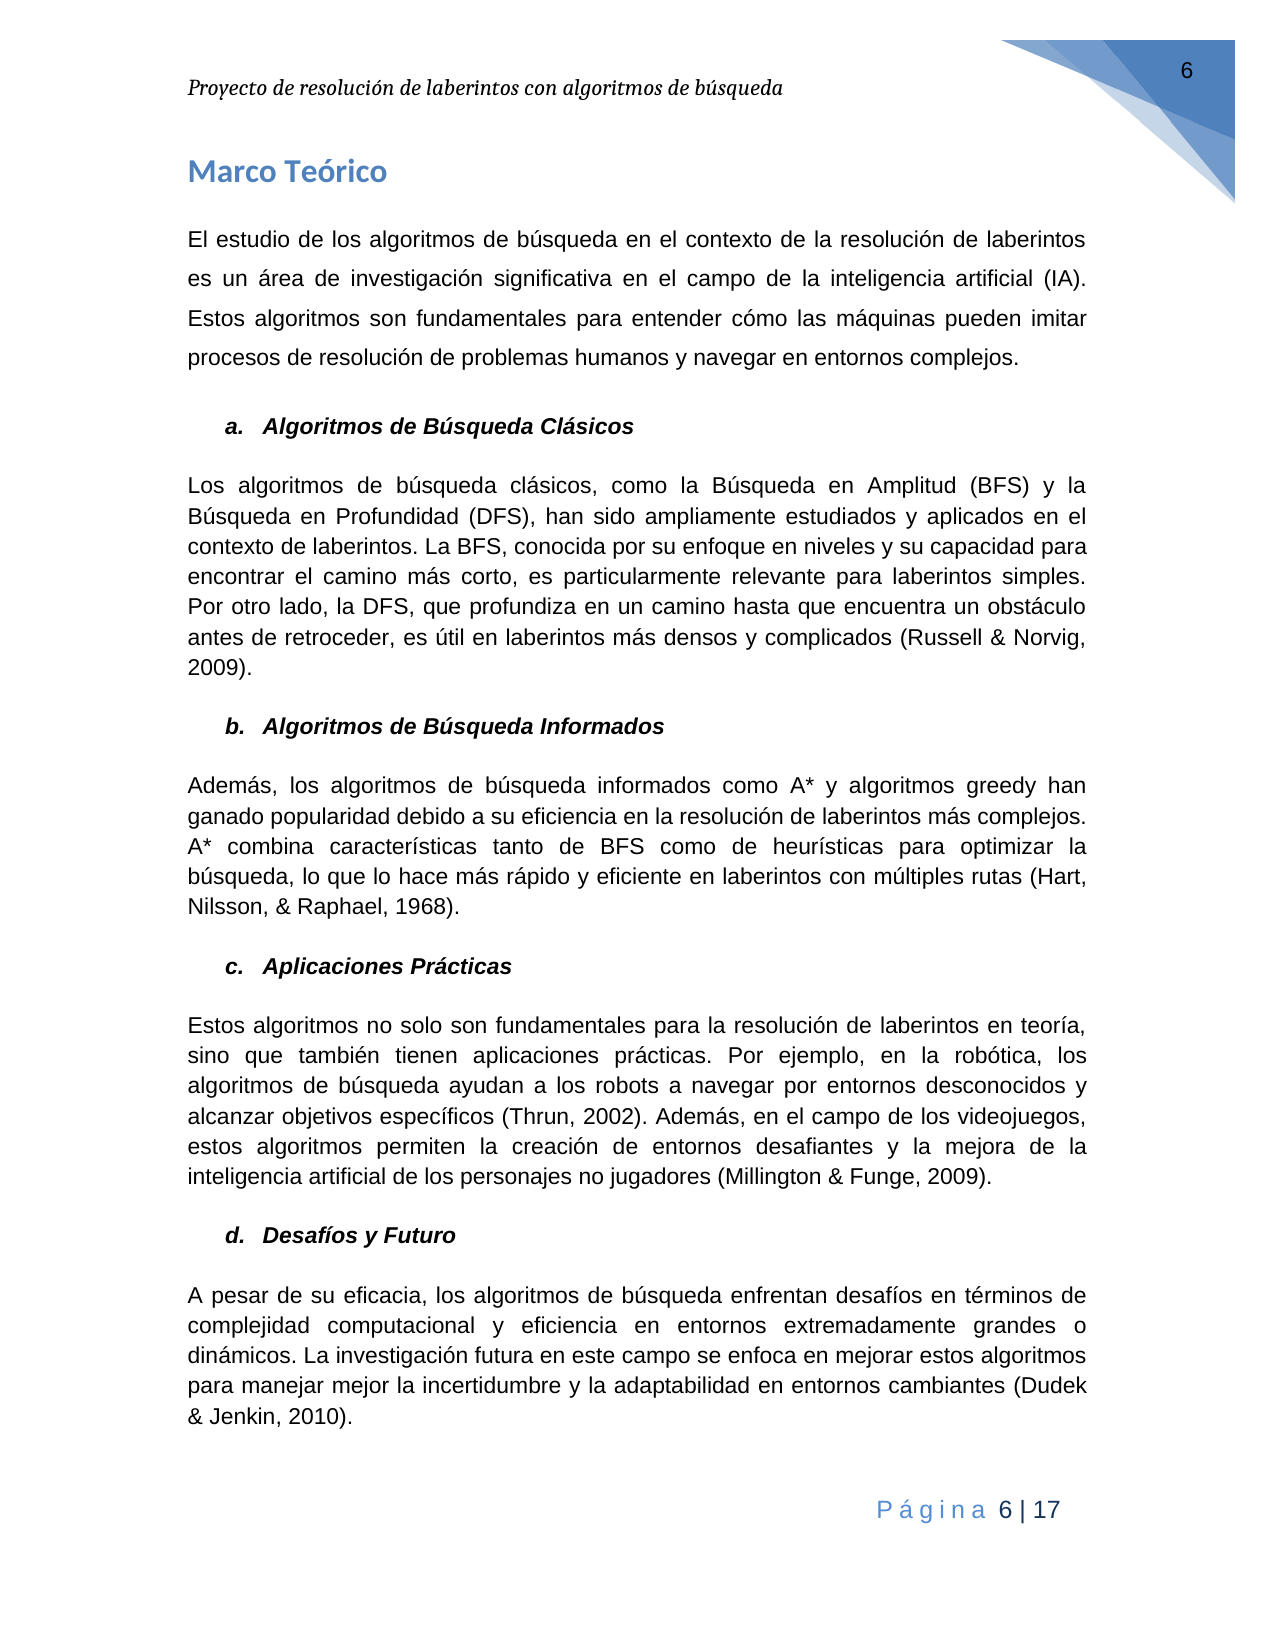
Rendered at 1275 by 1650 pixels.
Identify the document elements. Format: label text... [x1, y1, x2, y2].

text A pesar de su eficacia, los algoritmos de búsqueda enfrentan desafíos en términos de complejidad computacional y eficiencia en entornos extremadamente grandes o dinámicos. La investigación futura en este campo se enfoca en mejorar estos algoritmos para manejar mejor la incertidumbre y la adaptabilidad en entornos cambiantes (Dudek & Jenkin, 2010). [187, 1282, 1087, 1429]
text Estos algoritmos no solo son fundamentales para la resolución de laberintos en teoría, sino que también tienen aplicaciones prácticas. Por ejemplo, en la robótica, los algoritmos de búsqueda ayudan a los robots a navegar por entornos desconocidos y alcanzar objetivos específicos (Thrun, 2002). Además, en el campo de los videojuegos, estos algoritmos permiten la creación de entornos desafiantes y la mejora de la inteligencia artificial de los personajes no jugadores (Millington & Funge, 2009). [187, 1012, 1087, 1189]
subtitle Marco Teórico [187, 150, 1087, 191]
text Además, los algoritmos de búsqueda informados como A* y algoritmos greedy han ganado popularidad debido a su eficiencia en la resolución de laberintos más complejos. A* combina características tanto de BFS como de heurísticas para optimizar la búsqueda, lo que lo hace más rápido y eficiente en laberintos con múltiples rutas (Hart, Nilsson, & Raphael, 1968). [187, 772, 1087, 919]
text Los algoritmos de búsqueda clásicos, como la Búsqueda en Amplitud (BFS) y la Búsqueda en Profundidad (DFS), han sido ampliamente estudiados y aplicados en el contexto de laberintos. La BFS, conocida por su enfoque en niveles y su capacidad para encontrar el camino más corto, es particularmente relevante para laberintos simples. Por otro lado, la DFS, que profundiza en un camino hasta que encuentra un obstáculo antes de retroceder, es útil en laberintos más densos y complicados (Russell & Norvig, 2009). [187, 472, 1087, 680]
text El estudio de los algoritmos de búsqueda en el contexto de la resolución de laberintos es un área de investigación significativa en el campo de la inteligencia artificial (IA). Estos algoritmos son fundamentales para entender cómo las máquinas pueden imitar procesos de resolución de problemas humanos y navegar en entornos complejos. [187, 226, 1087, 371]
subtitle Aplicaciones Prácticas [225, 953, 1087, 979]
subtitle Algoritmos de Búsqueda Clásicos [225, 413, 1087, 439]
subtitle Desafíos y Futuro [225, 1222, 1087, 1249]
picture [998, 40, 1235, 204]
subtitle Algoritmos de Búsqueda Informados [225, 713, 1087, 739]
